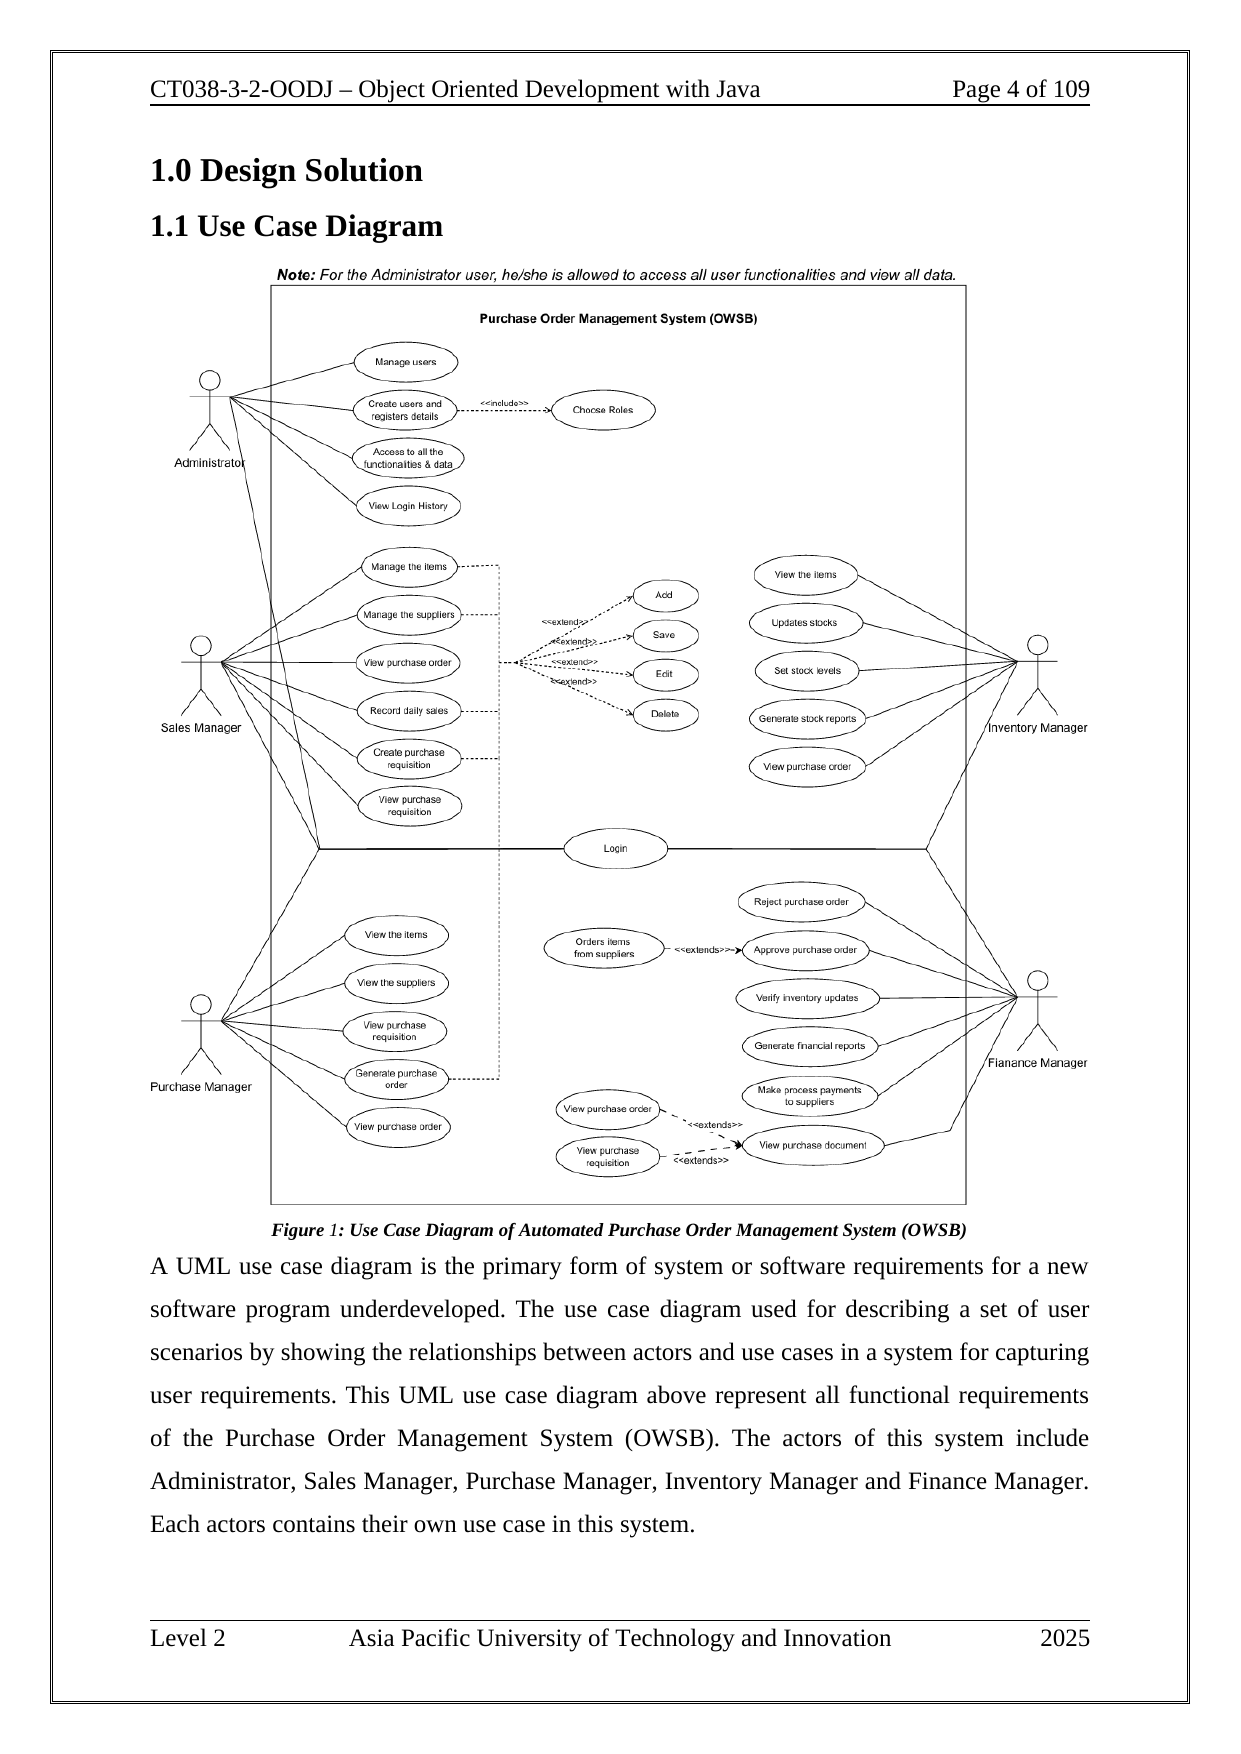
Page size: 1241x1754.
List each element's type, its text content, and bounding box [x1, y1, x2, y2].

text A UML use case diagram is the primary form of system or software requirements for a new software program underdeveloped. The use case diagram used for describing a set of user scenarios by showing the relationships between actors and use cases in a system for capturing user requirements. This UML use case diagram above represent all functional requirements of the Purchase Order Management System (OWSB). The actors of this system include Administrator, Sales Manager, Purchase Manager, Inventory Manager and Finance Manager. Each actors contains their own use case in this system. [150, 1251, 1090, 1538]
subtitle 1.0 Design Solution [150, 150, 1090, 188]
text Figure 1: Use Case Diagram of Automated Purchase Order Management System (OWSB) [150, 1218, 1090, 1240]
picture [150, 261, 1088, 1205]
subtitle 1.1 Use Case Diagram [150, 207, 1090, 243]
